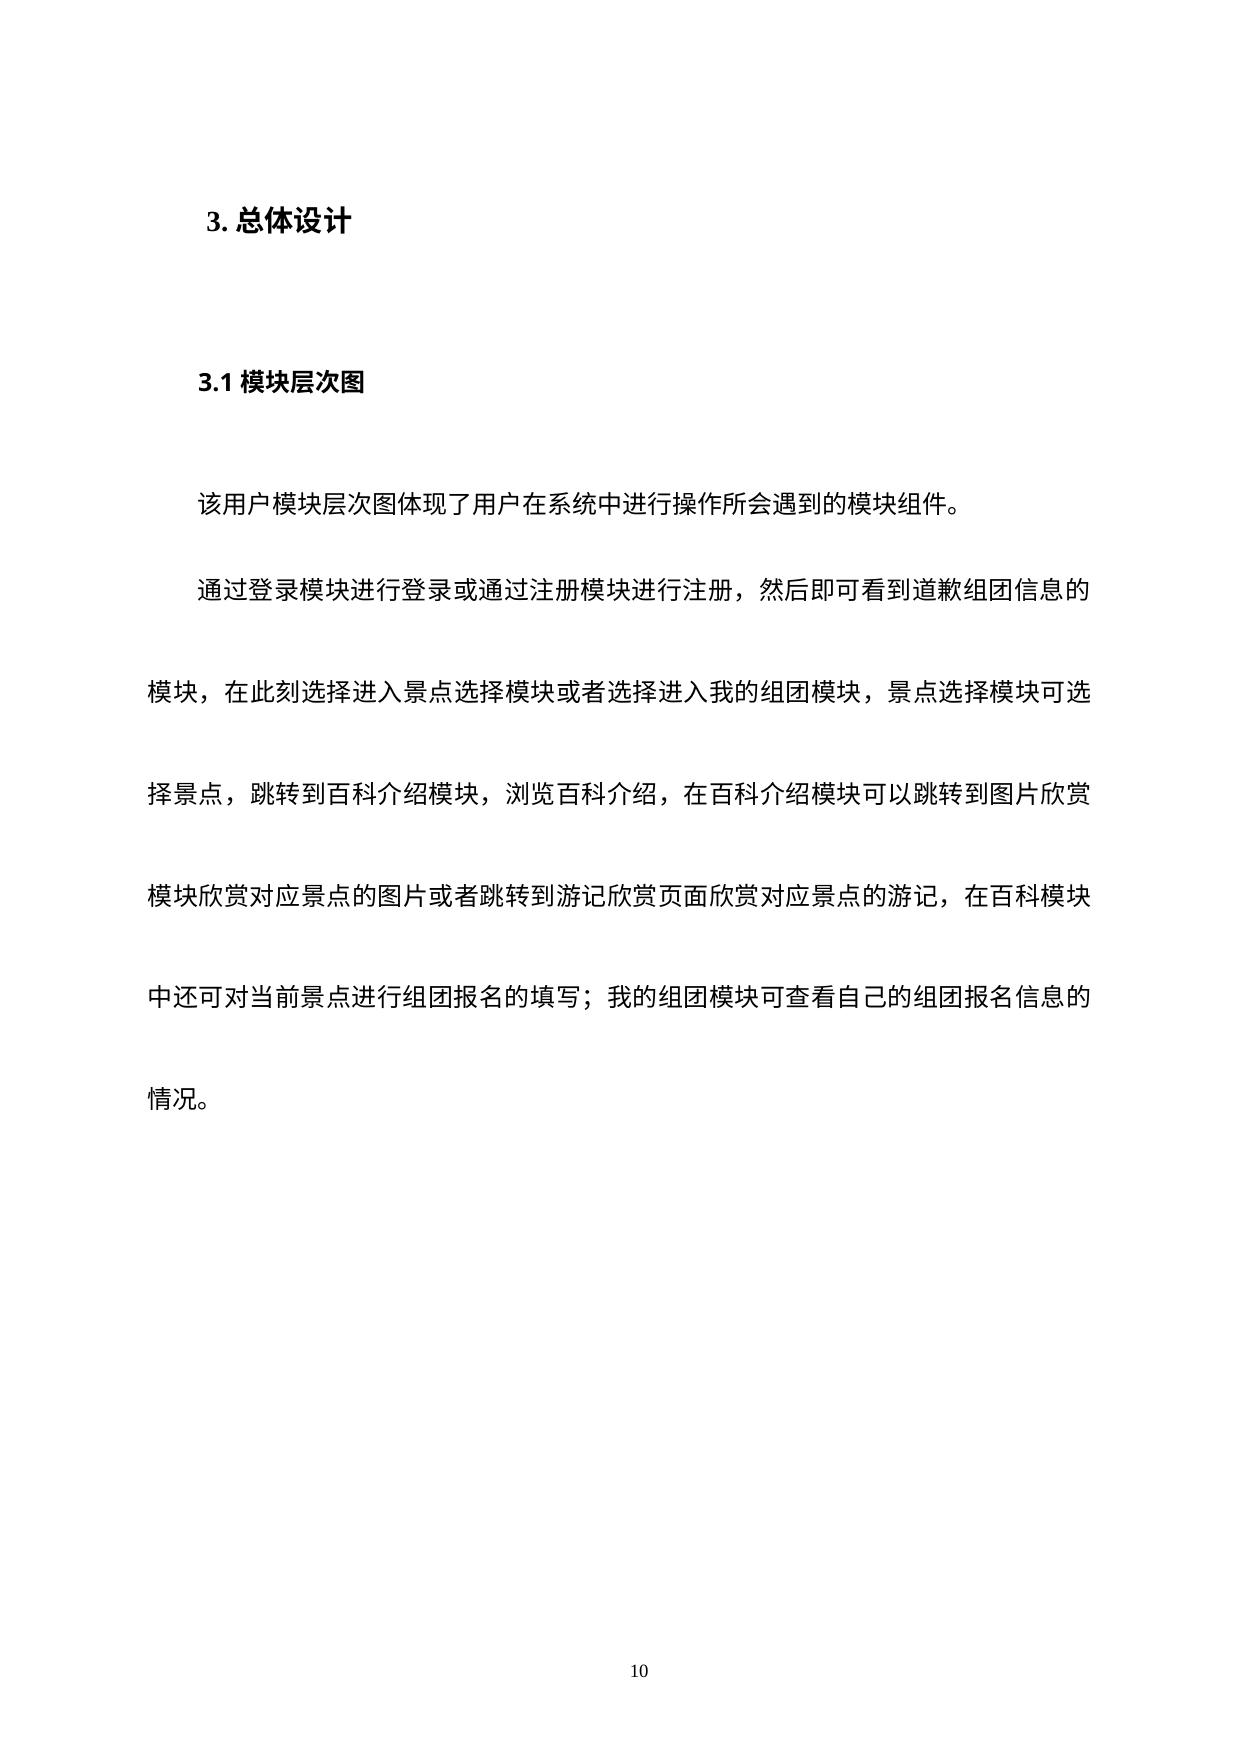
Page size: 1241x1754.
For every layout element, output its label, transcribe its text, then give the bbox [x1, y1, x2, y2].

text 该用户模块层次图体现了用户在系统中进行操作所会遇到的模块组件。 [148, 468, 1092, 536]
subtitle 3. 总体设计 [148, 185, 1092, 253]
text 通过登录模块进行登录或通过注册模块进行注册，然后即可看到道歉组团信息的模块，在此刻选择进入景点选择模块或者选择进入我的组团模块，景点选择模块可选择景点，跳转到百科介绍模块，浏览百科介绍，在百科介绍模块可以跳转到图片欣赏模块欣赏对应景点的图片或者跳转到游记欣赏页面欣赏对应景点的游记，在百科模块中还可对当前景点进行组团报名的填写；我的组团模块可查看自己的组团报名信息的情况。 [148, 554, 1092, 1132]
subtitle 3.1 模块层次图 [148, 347, 1092, 415]
